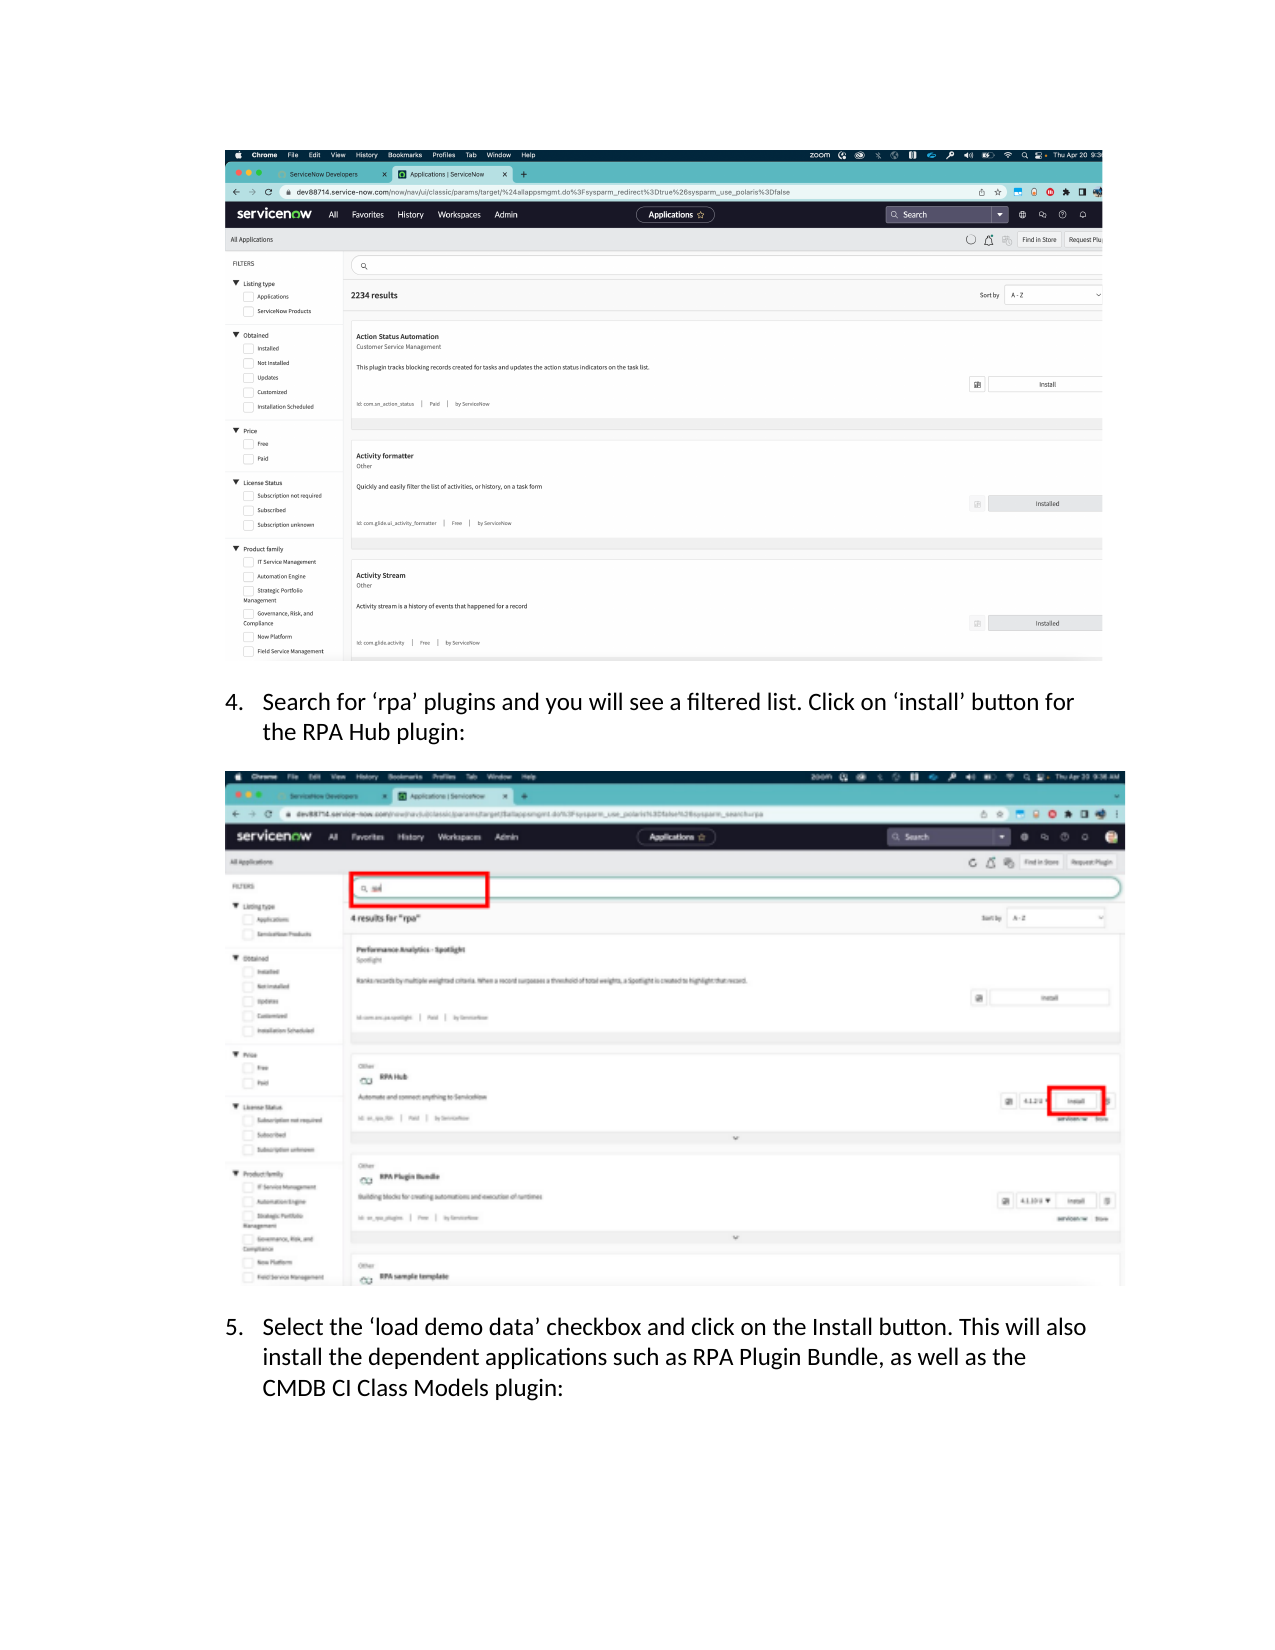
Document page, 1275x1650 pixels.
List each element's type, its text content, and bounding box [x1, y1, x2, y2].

picture [225, 150, 1103, 661]
list Search for ‘rpa’ plugins and you will see a filtered list. Click on ‘install’ button for the RPA Hub plugin: [225, 686, 1087, 747]
list Select the ‘load demo data’ checkbox and click on the Install button. This will also install the dependent applications such as RPA Plugin Bundle, as well as the CMDB CI Class Models plugin: [225, 1311, 1087, 1402]
